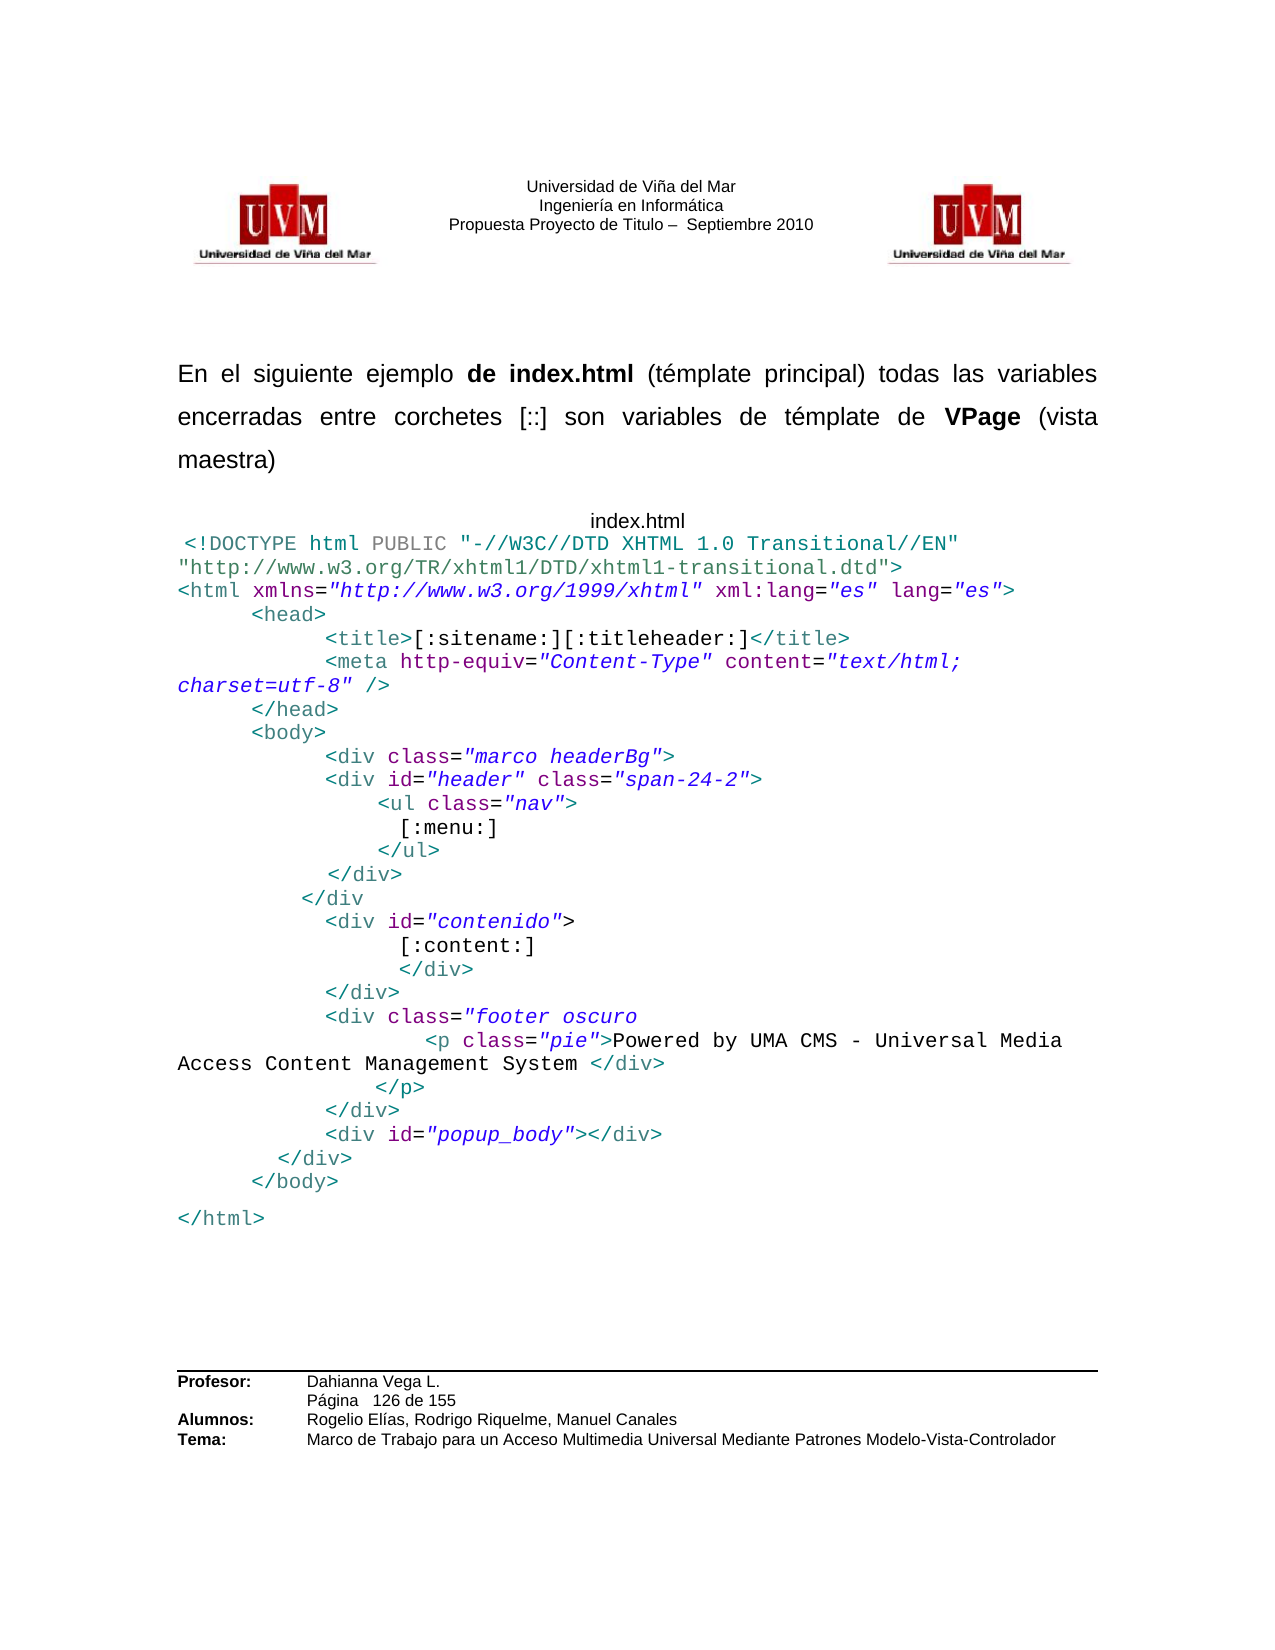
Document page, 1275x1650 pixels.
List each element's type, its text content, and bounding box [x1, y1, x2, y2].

text <div id="header" class="span-24-2"> [177, 769, 1098, 793]
text <!DOCTYPE html PUBLIC "-//W3C//DTD XHTML 1.0 Transitional//EN" "http://www.w3.org/TR/xhtml1/DTD/xhtml1-transitional.dtd"> [177, 533, 1098, 580]
text <meta http-equiv="Content-Type" content="text/html; charset=utf-8" /> [177, 651, 1098, 698]
text <head> [177, 604, 1098, 628]
text </html> [177, 1208, 1098, 1231]
text </div [177, 888, 1098, 911]
text En el siguiente ejemplo de index.html (témplate principal) todas las variables encerradas entre corchetes [::] son variables de témplate de VPage (vista maestra) [177, 359, 1098, 474]
text <div id="contenido"> [177, 911, 1098, 935]
text <div class="footer oscuro [177, 1006, 1098, 1029]
text </ul> [177, 840, 1098, 864]
text <div class="marco headerBg"> [177, 746, 1098, 769]
text </head> [177, 698, 1098, 722]
text <title>[:sitename:][:titleheader:]</title> [177, 628, 1098, 651]
text <div id="popup_body"></div> [177, 1124, 1098, 1148]
picture [871, 176, 1084, 267]
text </div> [177, 959, 1098, 982]
text </div> [177, 864, 1098, 888]
text </p> [177, 1077, 1098, 1101]
text [:content:] [177, 935, 1098, 959]
text </body> [177, 1171, 1098, 1195]
text <p class="pie">Powered by UMA CMS - Universal Media Access Content Management System </div> [177, 1029, 1098, 1077]
text </div> [177, 982, 1098, 1006]
text </div> [177, 1101, 1098, 1124]
text <ul class="nav"> [177, 793, 1098, 817]
text <body> [177, 722, 1098, 746]
text </div> [177, 1148, 1098, 1171]
picture [177, 176, 390, 267]
subtitle index.html [177, 509, 1098, 533]
text [:menu:] [177, 817, 1098, 840]
text <html xmlns="http://www.w3.org/1999/xhtml" xml:lang="es" lang="es"> [177, 580, 1098, 604]
